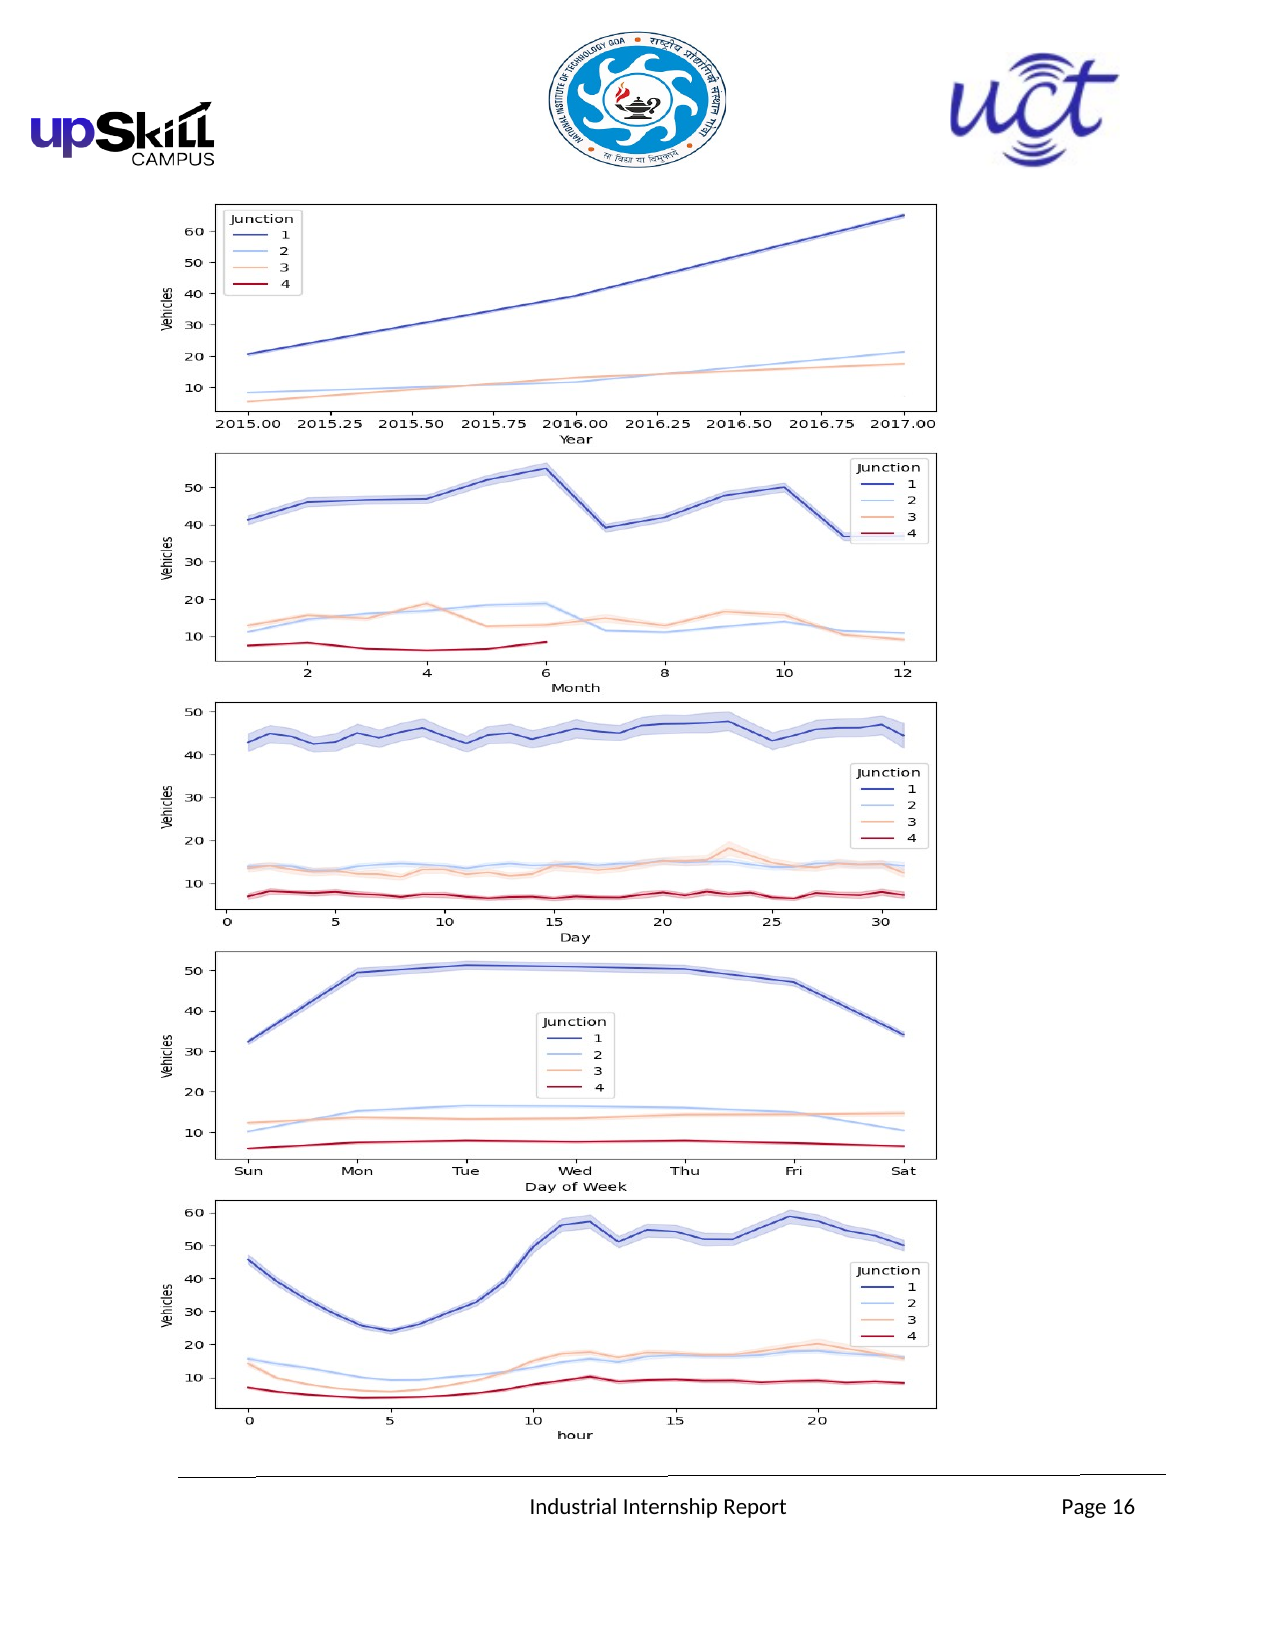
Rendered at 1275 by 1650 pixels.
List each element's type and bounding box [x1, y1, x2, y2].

picture [160, 203, 939, 1439]
picture [31, 101, 215, 166]
picture [548, 31, 727, 168]
picture [950, 52, 1120, 169]
